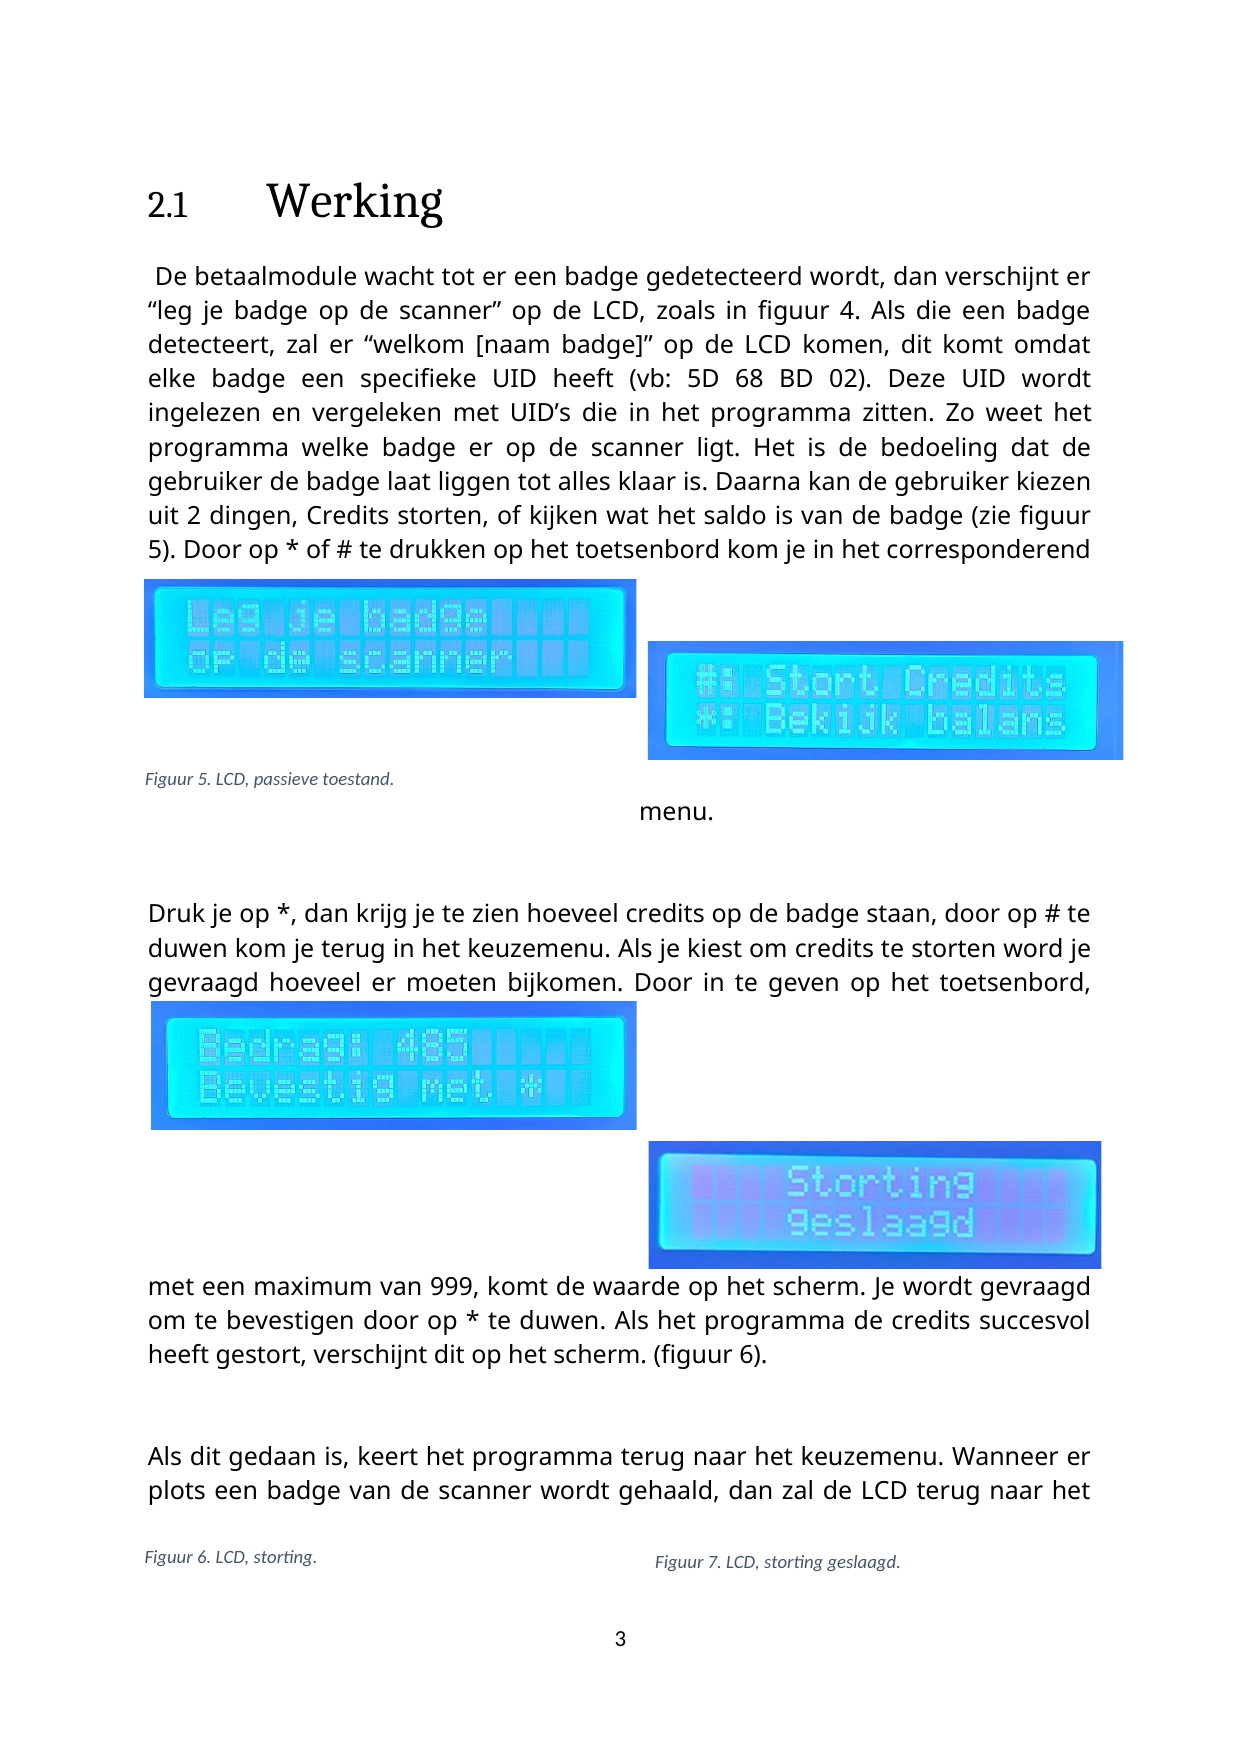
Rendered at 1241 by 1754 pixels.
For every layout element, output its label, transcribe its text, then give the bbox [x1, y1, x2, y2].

picture [151, 1001, 637, 1130]
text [148, 1438, 1093, 1507]
subtitle Werking [148, 173, 1093, 230]
picture [648, 1141, 1102, 1269]
picture [144, 579, 637, 698]
text De betaalmodule wacht tot er een badge gedetecteerd wordt, dan verschijnt er “leg je badge op de scanner” op de LCD, zoals in figuur 4. Als die een badge detecteert, zal er “welkom [naam badge]” op de LCD komen, dit komt omdat elke badge een specifieke UID heeft (vb: 5D 68 BD 02). Deze UID wordt ingelezen en vergeleken met UID’s die in het programma zitten. Zo weet het programma welke badge er op de scanner ligt. Het is de bedoeling dat de gebruiker de badge laat liggen tot alles klaar is. Daarna kan de gebruiker kiezen uit 2 dingen, Credits storten, of kijken wat het saldo is van de badge (zie figuur 5). Door op * of # te drukken op het toetsenbord kom je in het corresponderend menu. [148, 259, 1093, 828]
picture [647, 641, 1124, 760]
